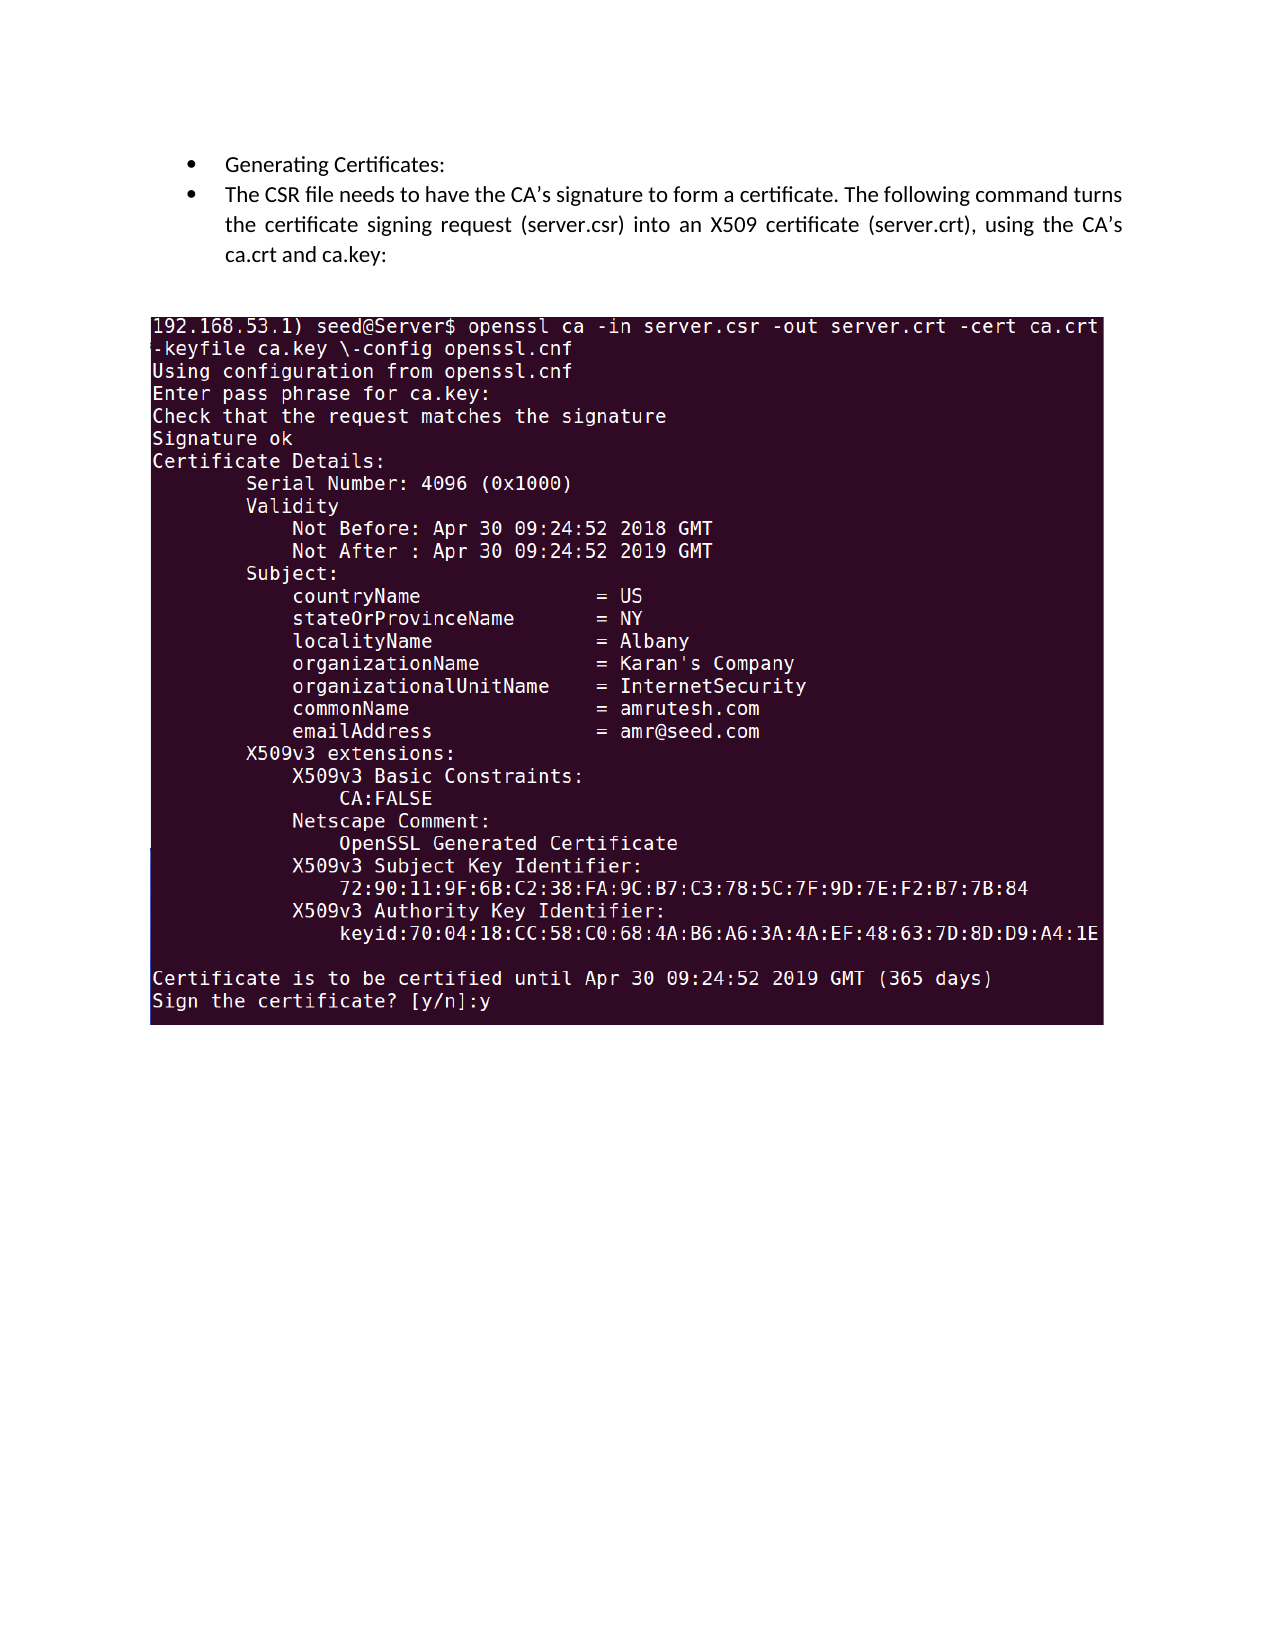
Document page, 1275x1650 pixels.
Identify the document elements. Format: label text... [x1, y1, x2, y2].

picture [150, 317, 1104, 1025]
list Generating Certificates: [187, 150, 1125, 178]
list The CSR file needs to have the CA’s signature to form a certificate. The following command turns the certificate signing request (server.csr) into an X509 certificate (server.crt), using the CA’s ca.crt and ca.key: [187, 180, 1125, 269]
